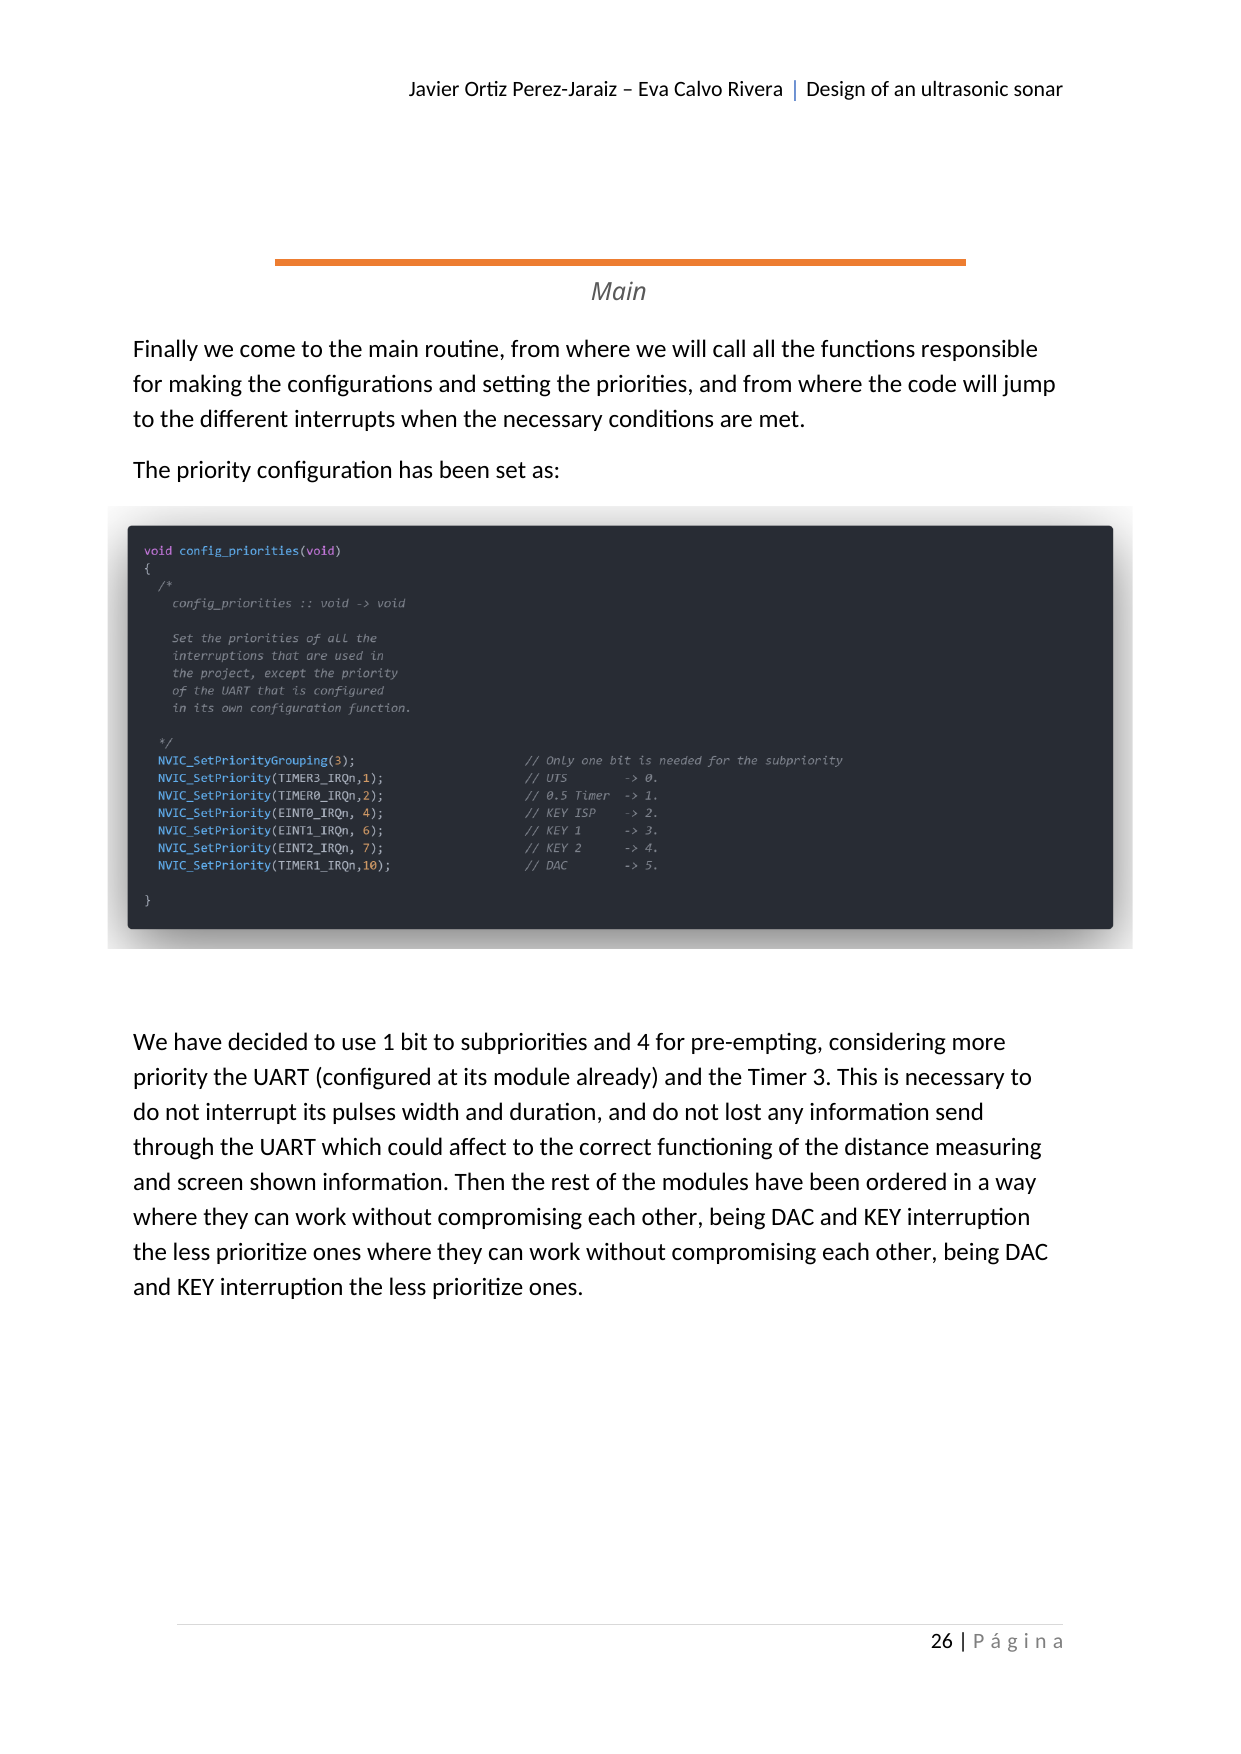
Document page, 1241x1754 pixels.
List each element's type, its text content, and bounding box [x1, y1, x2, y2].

text The priority configuration has been set as: [133, 454, 1063, 485]
text We have decided to use 1 bit to subpriorities and 4 for pre-empting, considering more priority the UART (configured at its module already) and the Timer 3. This is necessary to do not interrupt its pulses width and duration, and do not lost any information send through the UART which could affect to the correct functioning of the distance measuring and screen shown information. Then the rest of the modules have been ordered in a way where they can work without compromising each other, being DAC and KEY interruption the less prioritize ones where they can work without compromising each other, being DAC and KEY interruption the less prioritize ones. [133, 1026, 1063, 1302]
text Main [275, 266, 966, 308]
picture [107, 506, 1133, 949]
text Finally we come to the main routine, from where we will call all the functions responsible for making the configurations and setting the priorities, and from where the code will jump to the different interrupts when the necessary conditions are met. [133, 333, 1063, 433]
